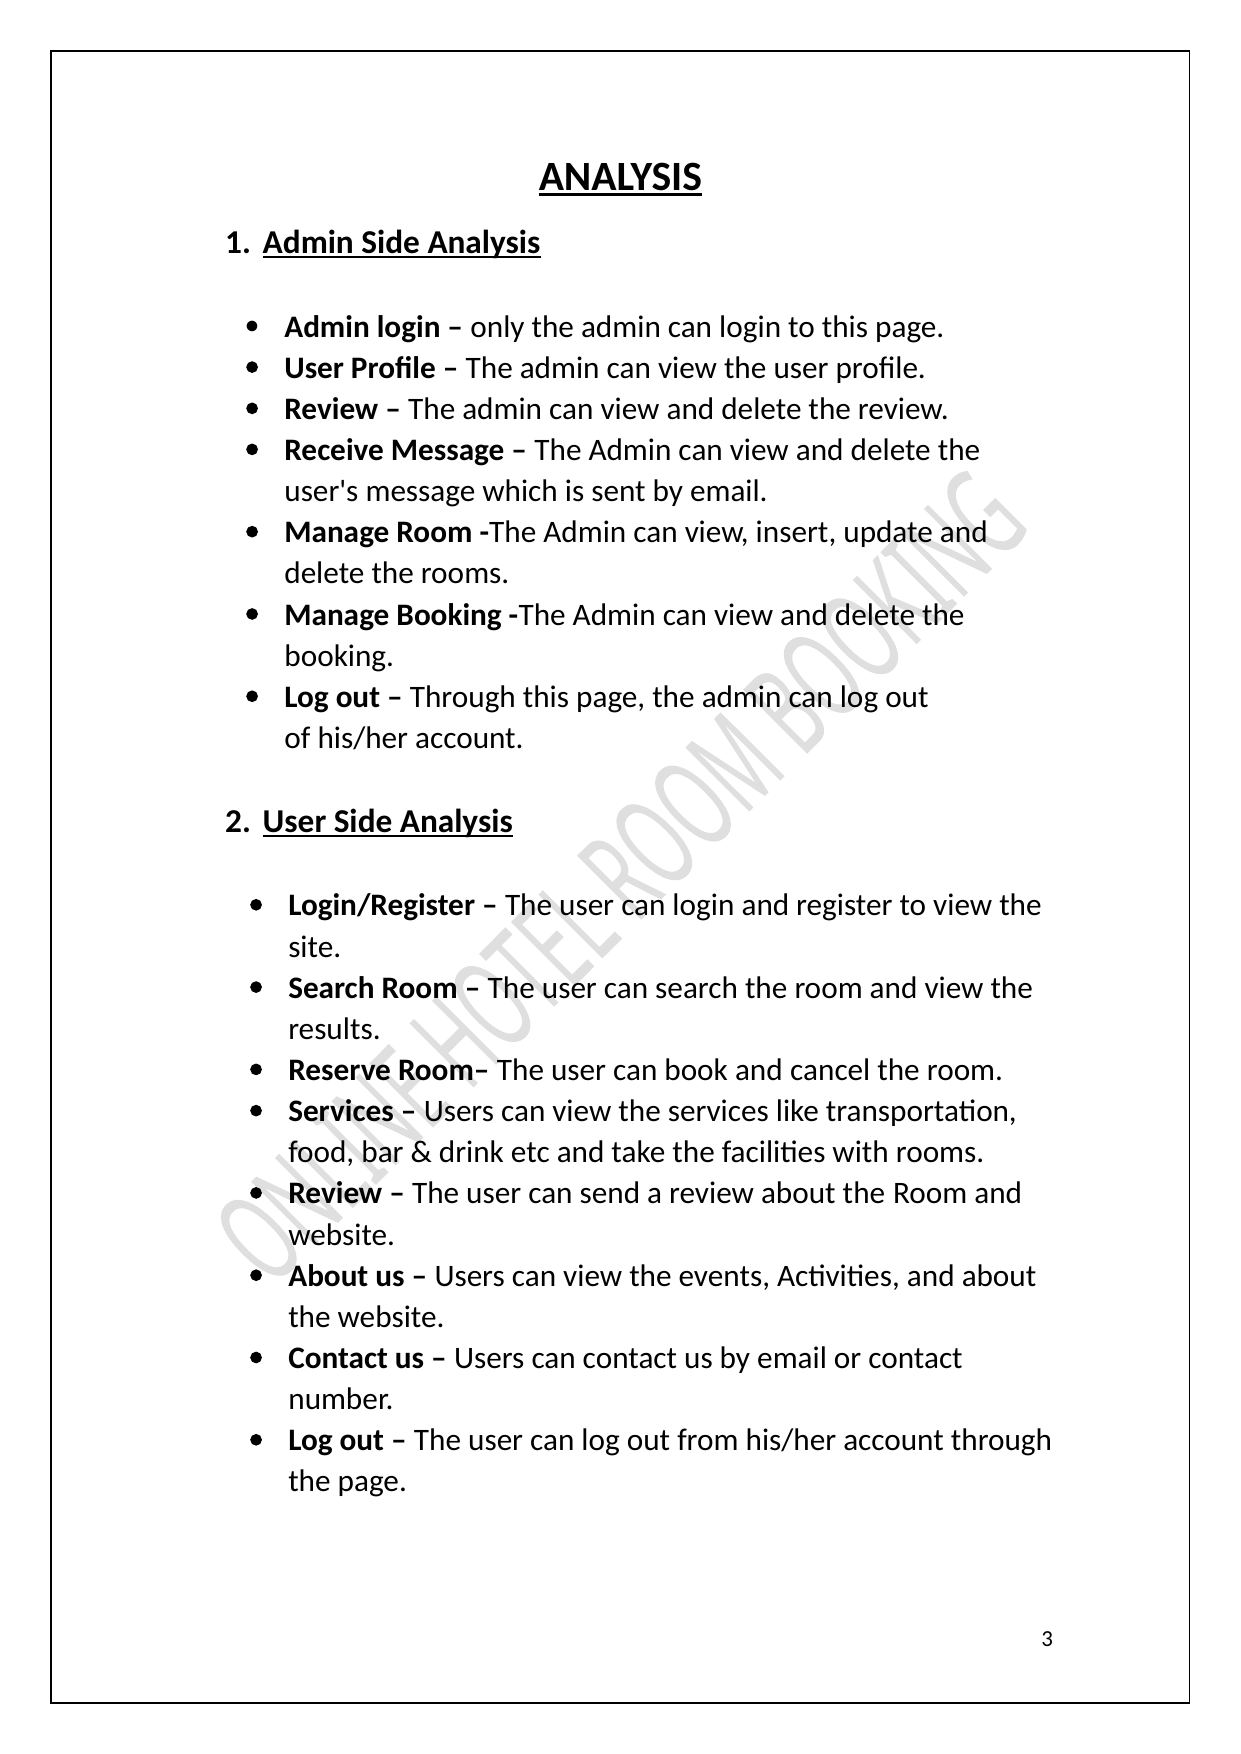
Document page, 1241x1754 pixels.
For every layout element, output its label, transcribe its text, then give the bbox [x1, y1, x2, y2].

list Search Room – The user can search the room and view the results. [251, 968, 1053, 1047]
list User Profile – The admin can view the user profile. [247, 348, 1053, 386]
list Admin login – only the admin can login to this page. [247, 307, 1053, 345]
list Review – The user can send a review about the Room and website. [251, 1173, 1053, 1253]
list Log out – Through this page, the admin can log out of his/her account. [247, 677, 1053, 756]
list Manage Booking -The Admin can view and delete the booking. [247, 595, 1053, 674]
list Log out – The user can log out from his/her account through the page. [251, 1420, 1053, 1500]
subtitle ANALYSIS [187, 150, 1053, 201]
list User Side Analysis [225, 800, 1053, 841]
list Review – The admin can view and delete the review. [247, 389, 1053, 427]
list About us – Users can view the events, Activities, and about the website. [251, 1256, 1053, 1335]
list Reserve Room– The user can book and cancel the room. [251, 1050, 1053, 1088]
list Admin Side Analysis [225, 222, 1053, 262]
list Contact us – Users can contact us by email or contact number. [251, 1338, 1053, 1417]
list Login/Register – The user can login and register to view the site. [251, 886, 1053, 965]
list Manage Room -The Admin can view, insert, update and delete the rooms. [247, 512, 1053, 592]
list Receive Message – The Admin can view and delete the user's message which is sent by email. [247, 430, 1053, 509]
list Services – Users can view the services like transportation, food, bar & drink etc and take the facilities with rooms. [251, 1091, 1053, 1171]
